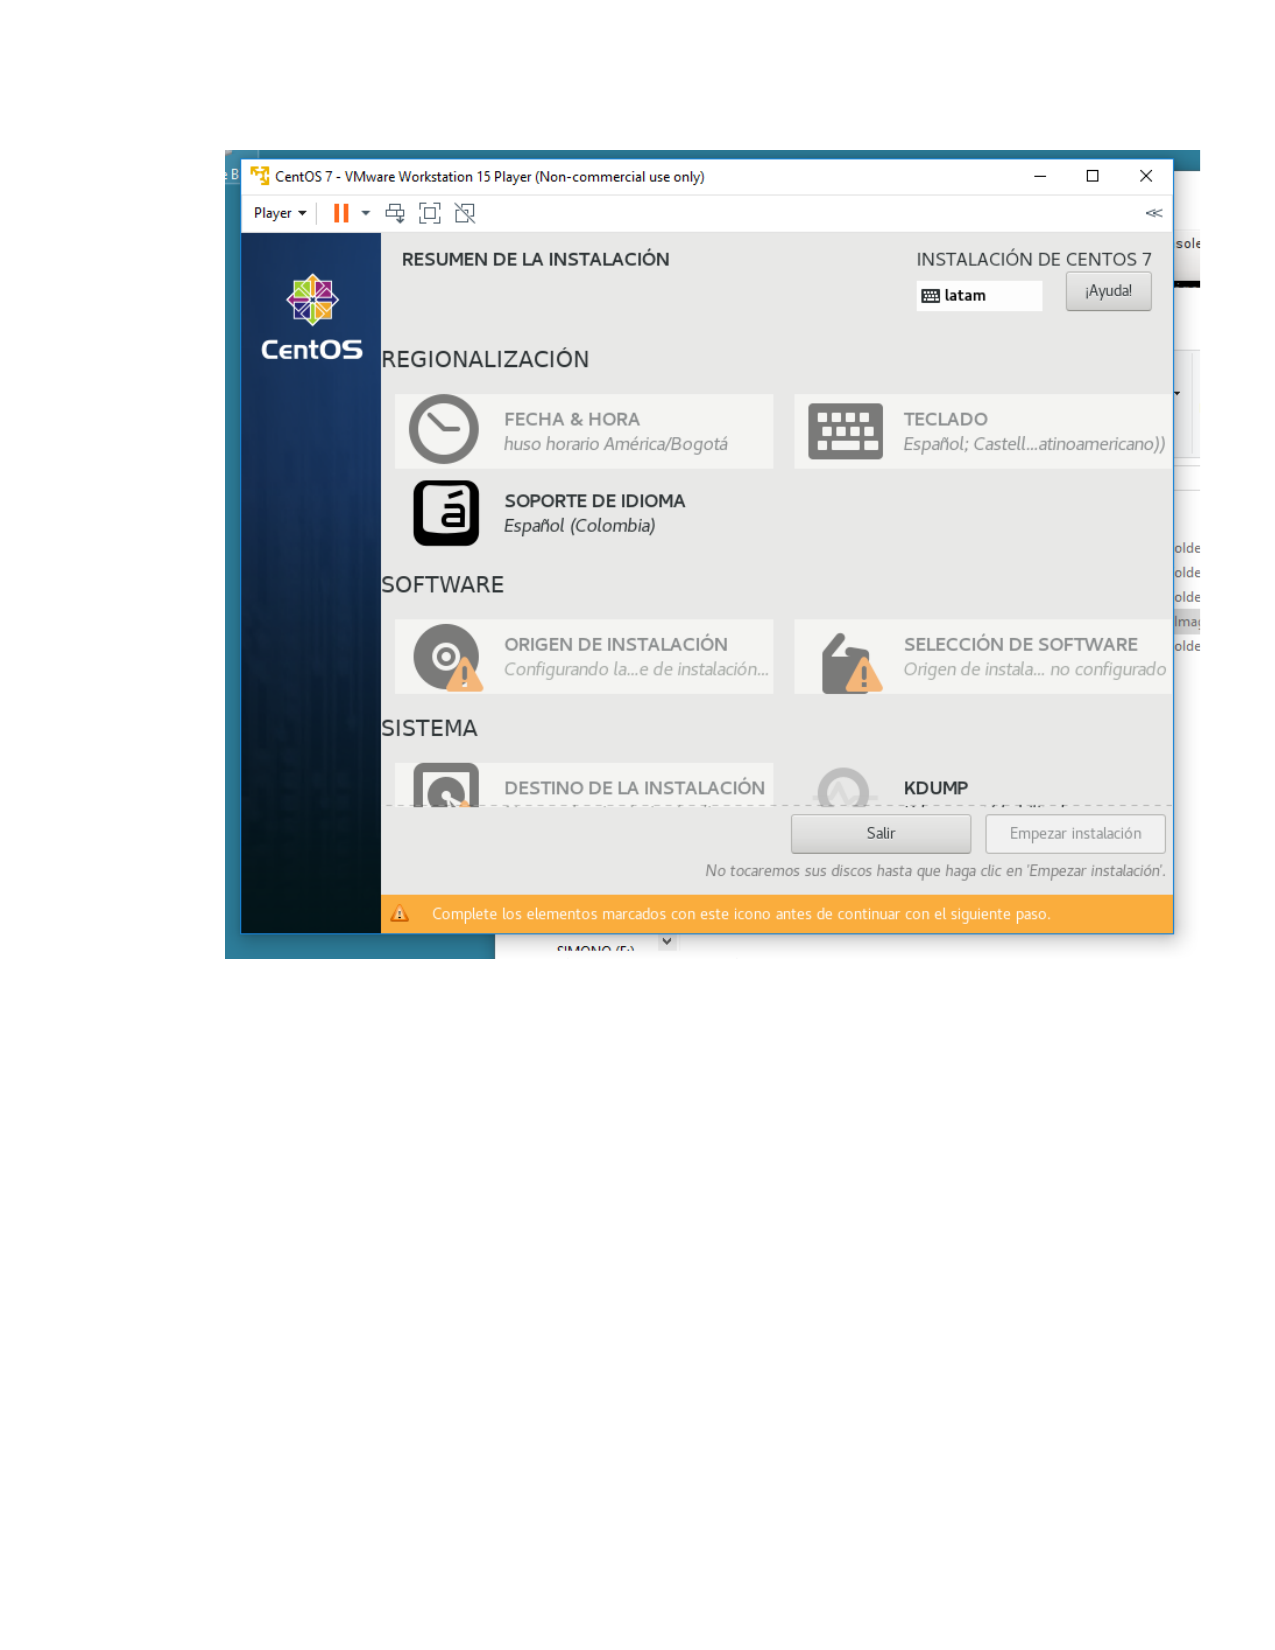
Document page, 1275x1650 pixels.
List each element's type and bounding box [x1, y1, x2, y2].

picture [225, 150, 1200, 959]
